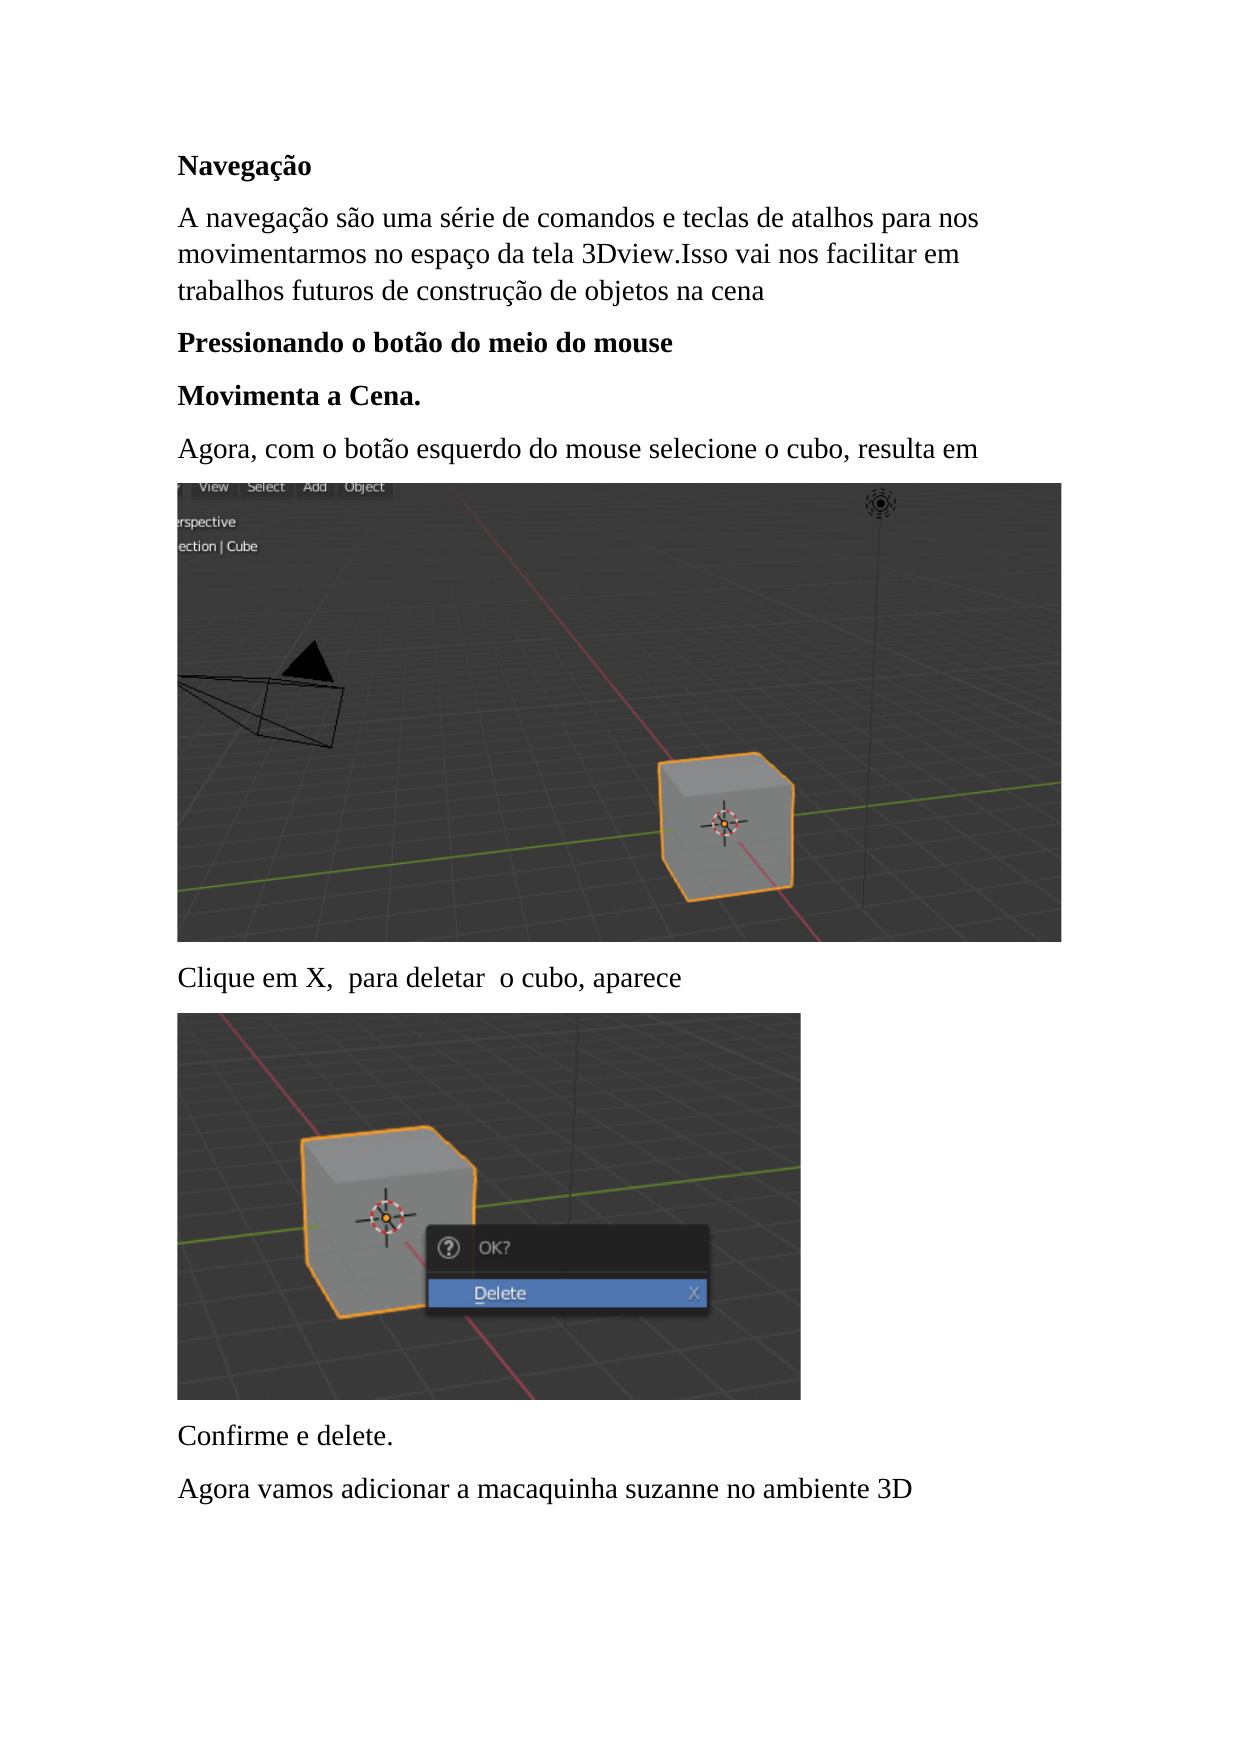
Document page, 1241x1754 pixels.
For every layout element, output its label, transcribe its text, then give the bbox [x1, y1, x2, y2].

text Agora vamos adicionar a macaquinha suzanne no ambiente 3D [177, 1471, 1063, 1504]
text Agora, com o botão esquerdo do mouse selecione o cubo, resulta em [177, 431, 1063, 465]
text Navegação [177, 148, 1063, 181]
text Clique em X, para deletar o cubo, aparece [177, 961, 1063, 994]
picture [177, 1013, 801, 1400]
picture [177, 483, 1062, 942]
text Pressionando o botão do meio do mouse [177, 326, 1063, 359]
text A navegação são uma série de comandos e teclas de atalhos para nos movimentarmos no espaço da tela 3Dview.Isso vai nos facilitar em trabalhos futuros de construção de objetos na cena [177, 200, 1063, 306]
text Confirme e delete. [177, 1418, 1063, 1452]
text Movimenta a Cena. [177, 378, 1063, 412]
